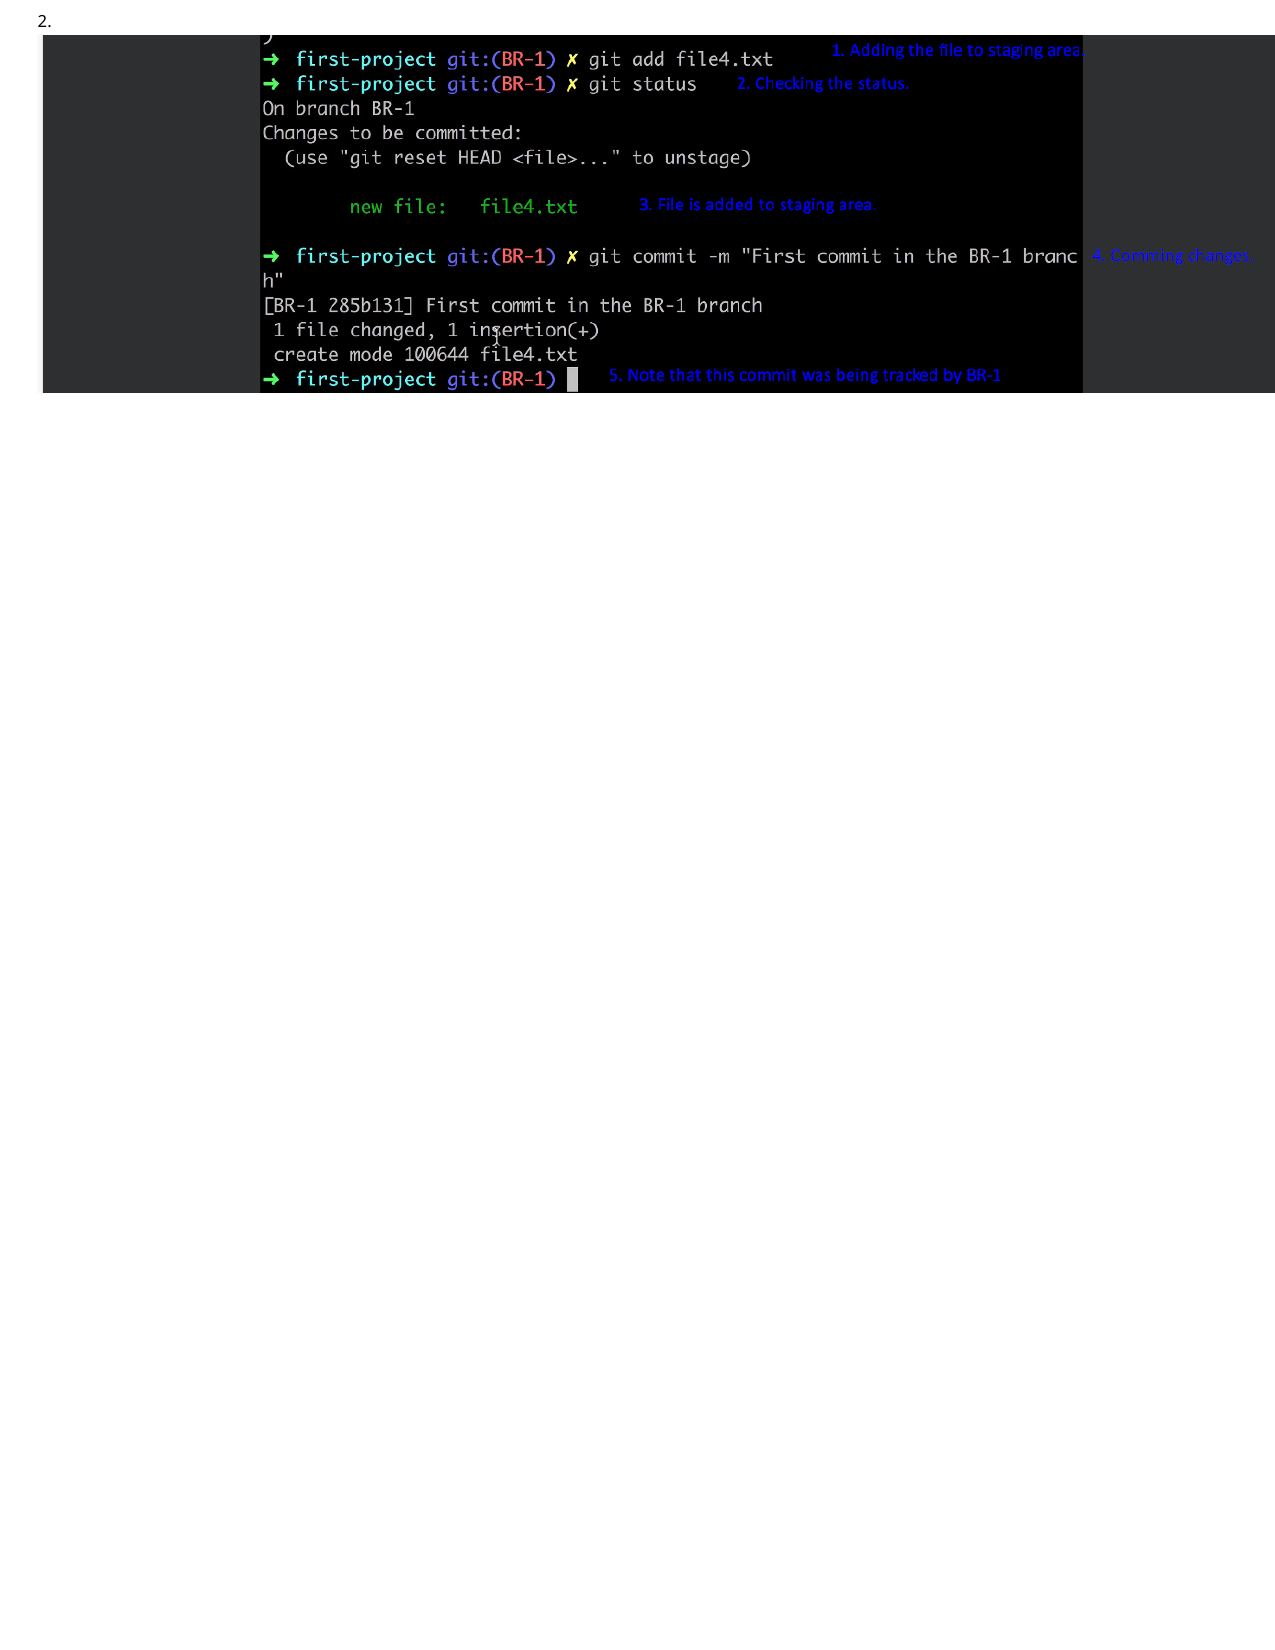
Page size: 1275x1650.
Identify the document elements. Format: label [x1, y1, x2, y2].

picture [37, 35, 1275, 393]
